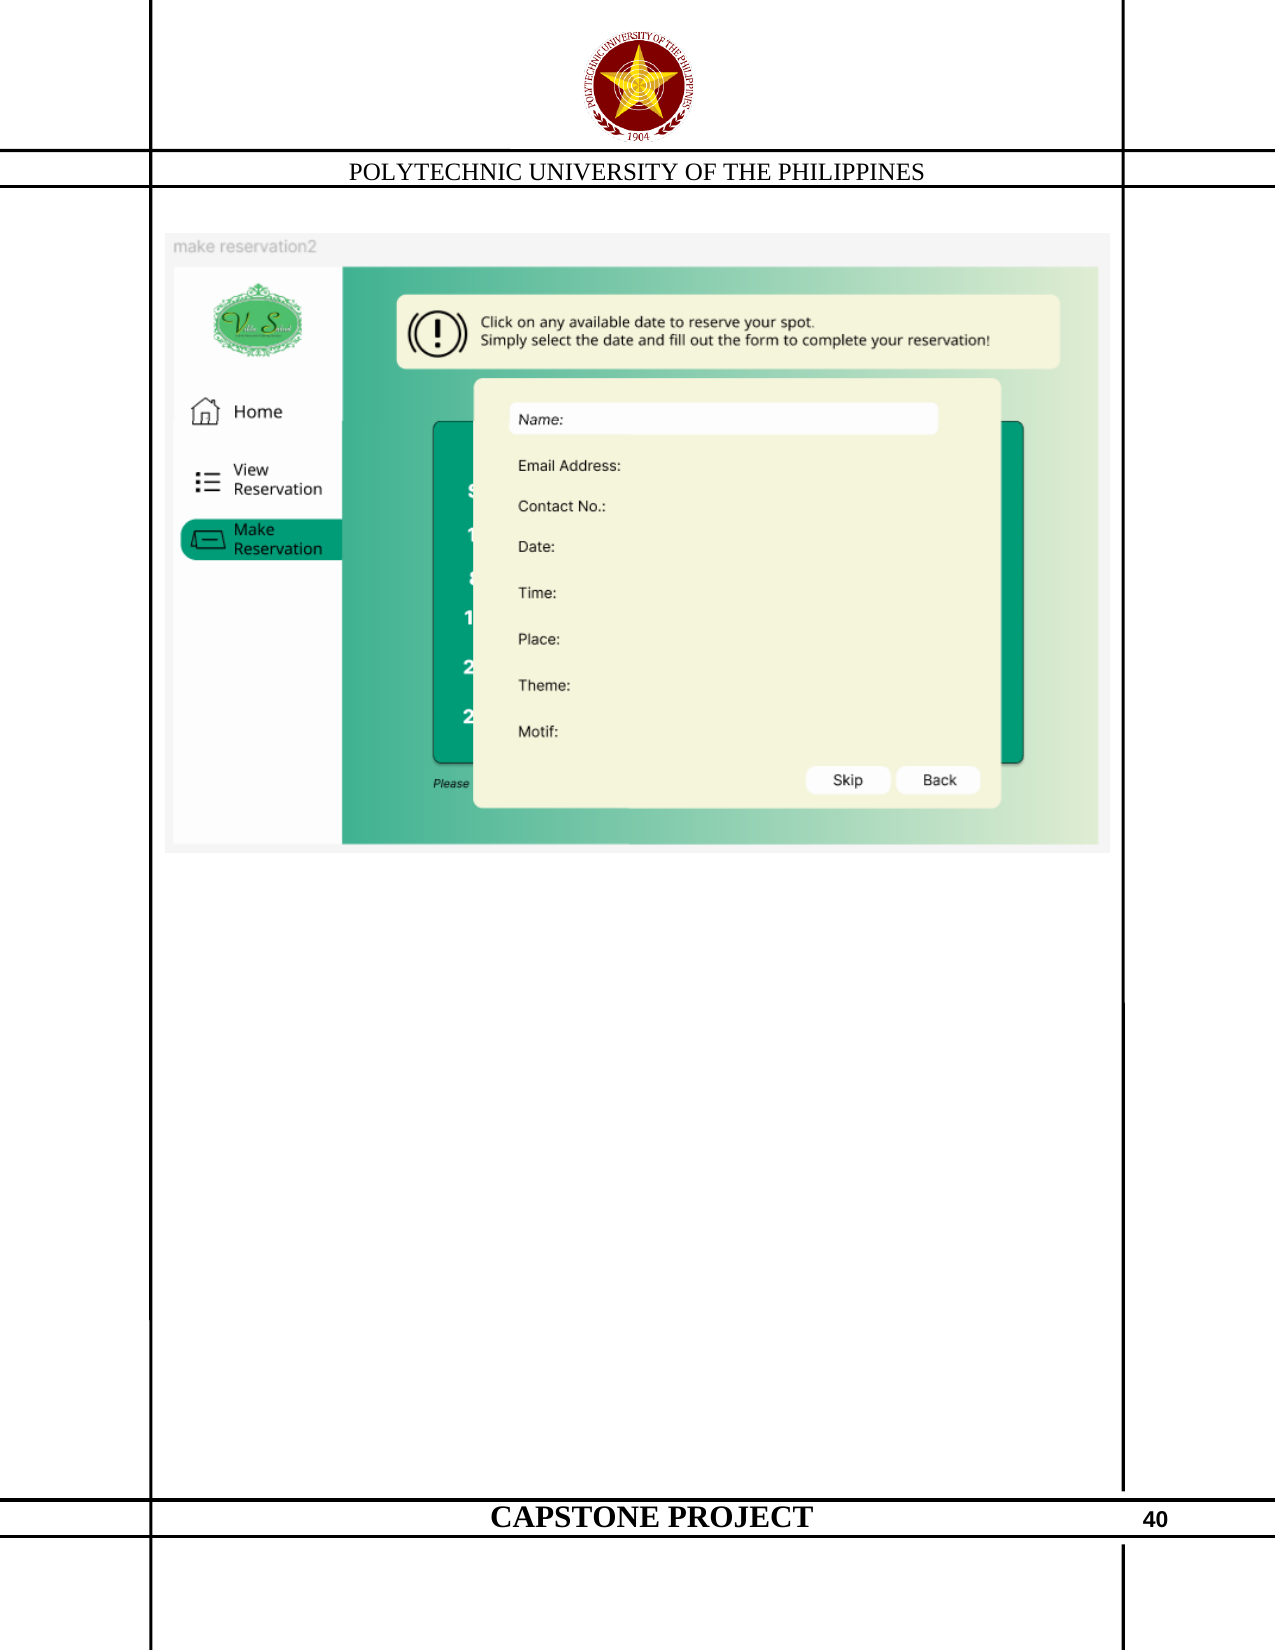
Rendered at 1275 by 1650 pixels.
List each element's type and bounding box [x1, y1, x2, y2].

picture [582, 31, 694, 142]
picture [165, 233, 1111, 853]
